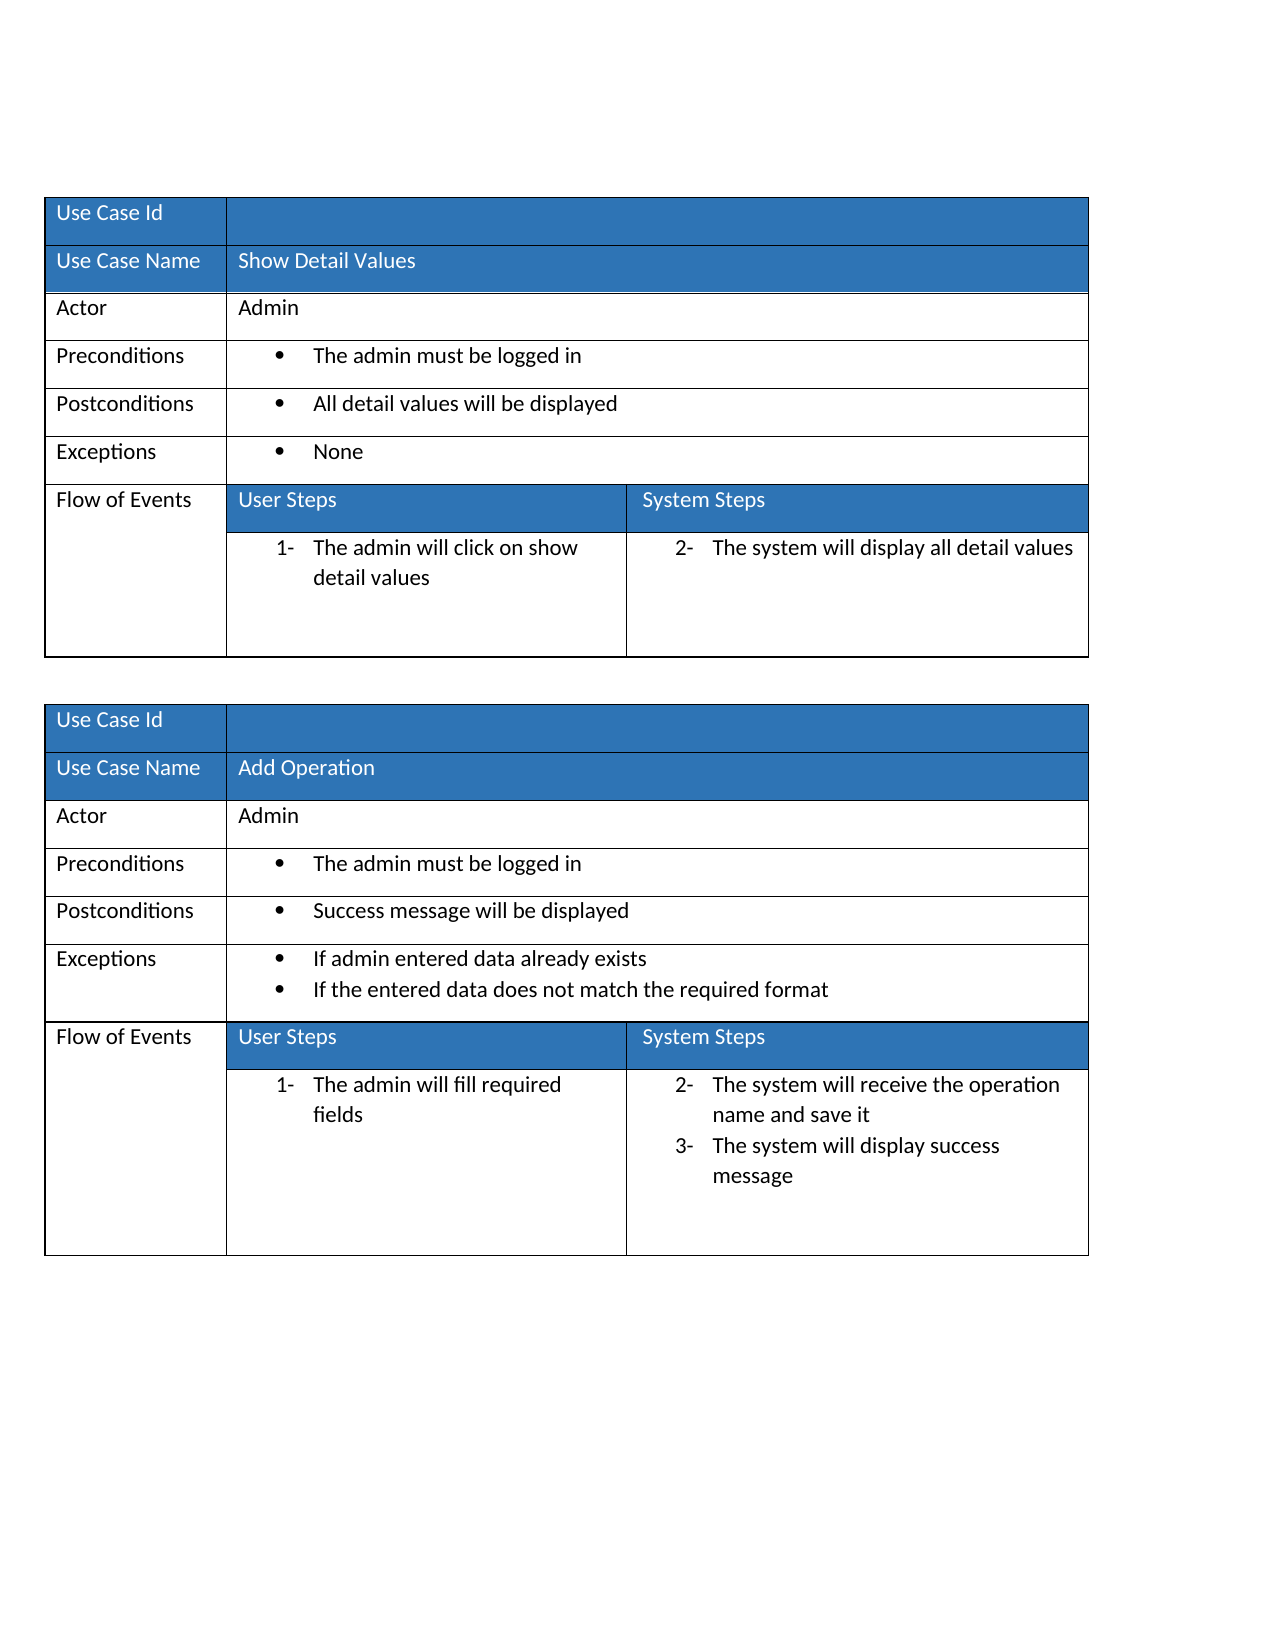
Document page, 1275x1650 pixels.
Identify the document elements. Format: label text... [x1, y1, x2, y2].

table_cell Actor [46, 294, 226, 340]
table_cell Postconditions [46, 897, 226, 943]
table_cell The admin must be logged in [227, 341, 1088, 388]
table_cell Admin [227, 294, 1088, 340]
table_cell The admin will fill required fields [227, 1070, 626, 1254]
table_cell The admin will click on show detail values [227, 533, 626, 656]
table_cell None [227, 437, 1088, 484]
table_cell Exceptions [46, 437, 226, 484]
table_cell Success message will be displayed [227, 897, 1088, 943]
table_cell The system will receive the operation name and save it The system will display success message [627, 1070, 1088, 1254]
table_cell If admin entered data already exists If the entered data does not match the required format [227, 945, 1088, 1021]
table_cell Use Case Name [46, 753, 226, 800]
table_cell System Steps [627, 485, 1088, 532]
table_header Use Case Id [46, 198, 226, 245]
table_cell Exceptions [46, 945, 226, 1021]
table_cell User Steps [227, 485, 626, 532]
table_cell Use Case Name [46, 246, 226, 292]
table_header [227, 705, 1088, 752]
table_cell User Steps [227, 1023, 626, 1069]
table_cell Postconditions [46, 389, 226, 436]
table_cell Flow of Events [46, 485, 226, 656]
table_header [227, 198, 1088, 245]
table_cell Preconditions [46, 341, 226, 388]
table_cell All detail values will be displayed [227, 389, 1088, 436]
table_cell Add Operation [227, 753, 1088, 800]
table_cell Actor [46, 801, 226, 848]
table_cell The admin must be logged in [227, 849, 1088, 896]
table_cell Admin [227, 801, 1088, 848]
table_cell Show Detail Values [227, 246, 1088, 292]
table_header Use Case Id [46, 705, 226, 752]
table_cell The system will display all detail values [627, 533, 1088, 656]
table_cell Flow of Events [46, 1023, 226, 1254]
table_cell System Steps [627, 1023, 1088, 1069]
table_cell Preconditions [46, 849, 226, 896]
